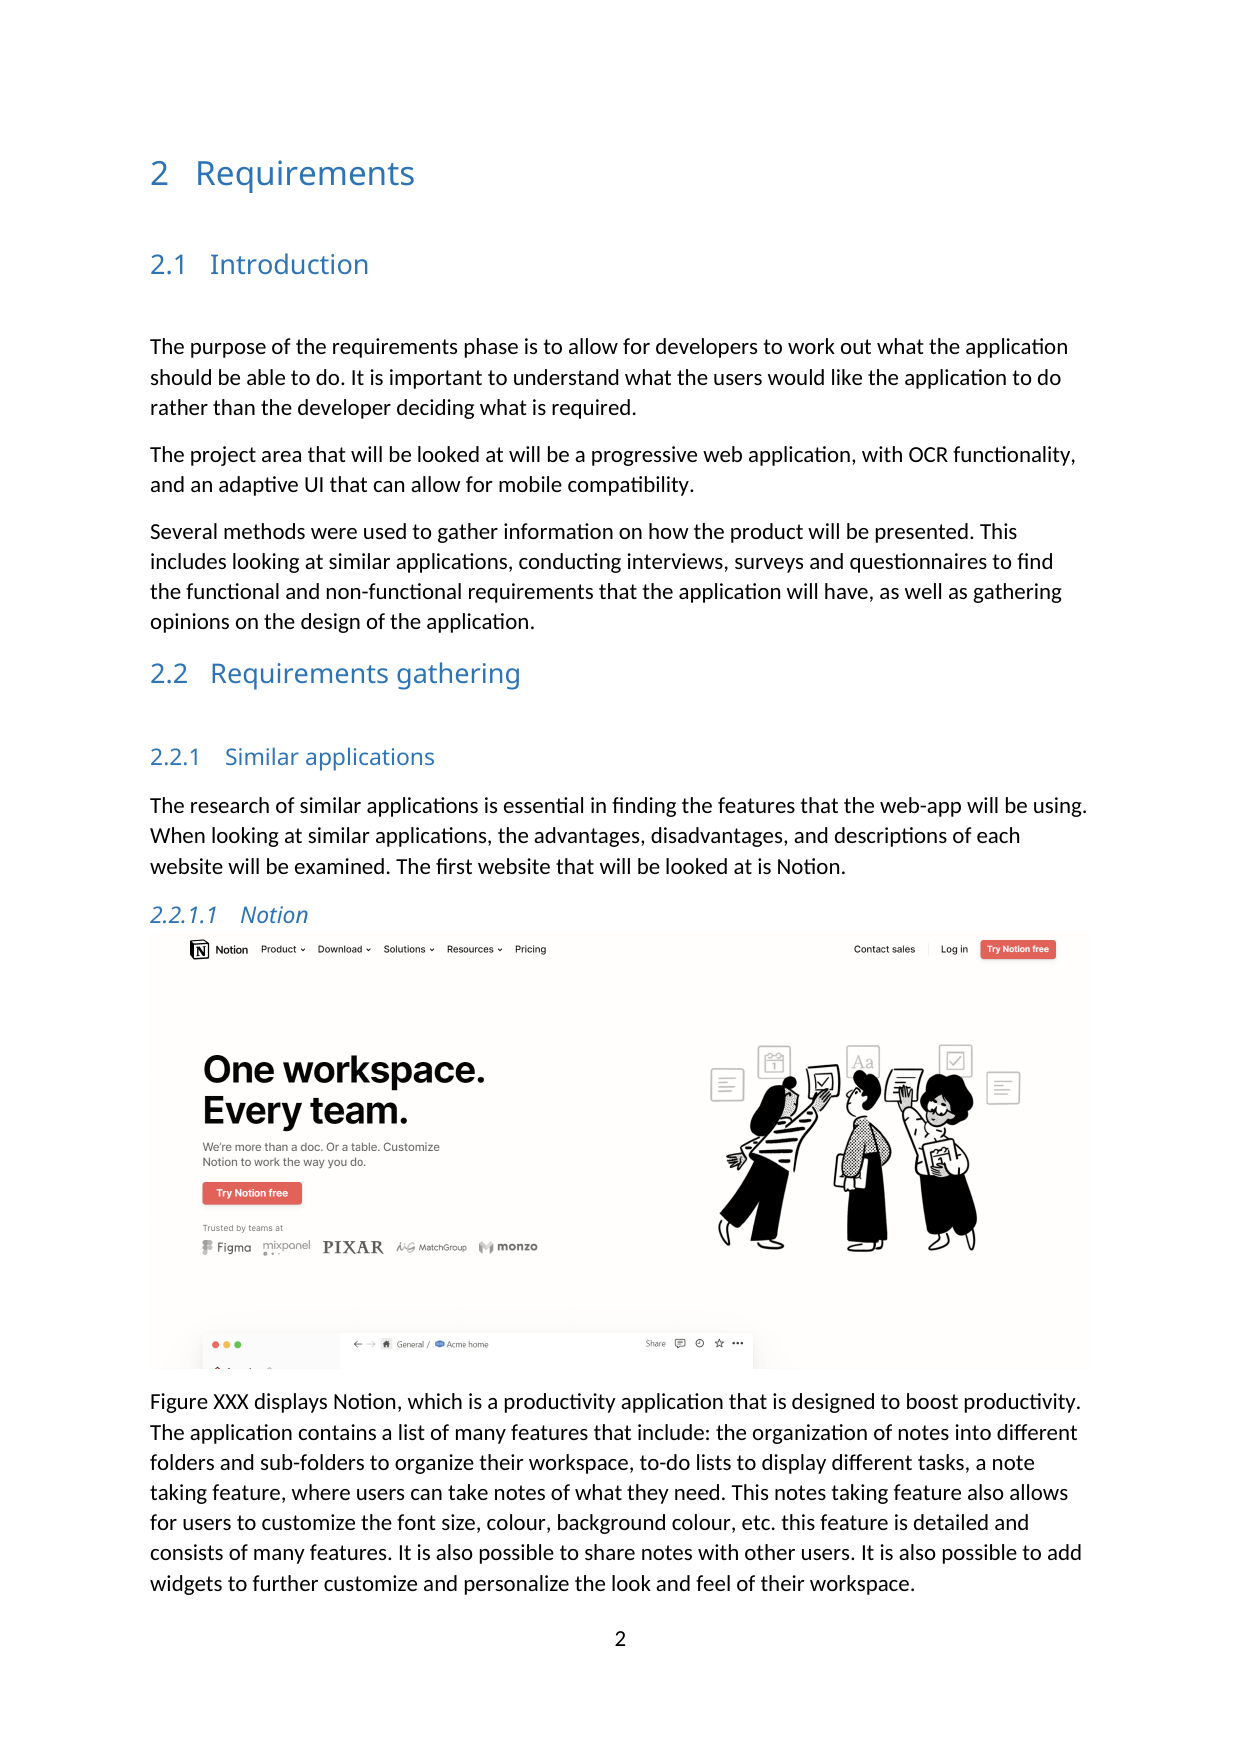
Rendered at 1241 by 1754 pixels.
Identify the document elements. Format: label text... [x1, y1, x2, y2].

text Several methods were used to gather information on how the product will be presented. This includes looking at similar applications, conducting interviews, surveys and questionnaires to find the functional and non-functional requirements that the application will have, as well as gathering opinions on the design of the application. [150, 517, 1090, 636]
subtitle Requirements gathering [150, 654, 1090, 691]
text The research of similar applications is essential in finding the features that the web-app will be using. When looking at similar applications, the advantages, disadvantages, and descriptions of each website will be examined. The first website that will be looked at is Notion. [150, 791, 1090, 880]
picture [150, 932, 1091, 1369]
subtitle Similar applications [150, 741, 1090, 772]
subtitle Requirements [150, 150, 1090, 195]
text Figure XXX displays Notion, which is a productivity application that is designed to boost productivity. The application contains a list of many features that include: the organization of notes into different folders and sub-folders to organize their workspace, to-do lists to display different tasks, a note taking feature, where users can take notes of what they need. This notes taking feature also allows for users to customize the font size, colour, background colour, etc. this feature is detailed and consists of many features. It is also possible to share notes with other users. It is also possible to add widgets to further customize and personalize the look and feel of their workspace. [150, 1387, 1090, 1597]
text The project area that will be looked at will be a progressive web application, with OCR functionality, and an adaptive UI that can allow for mobile compatibility. [150, 440, 1090, 498]
text The purpose of the requirements phase is to allow for developers to work out what the application should be able to do. It is important to understand what the users would like the application to do rather than the developer deciding what is required. [150, 332, 1090, 421]
subtitle Notion [150, 899, 1090, 930]
subtitle Introduction [150, 246, 1090, 283]
